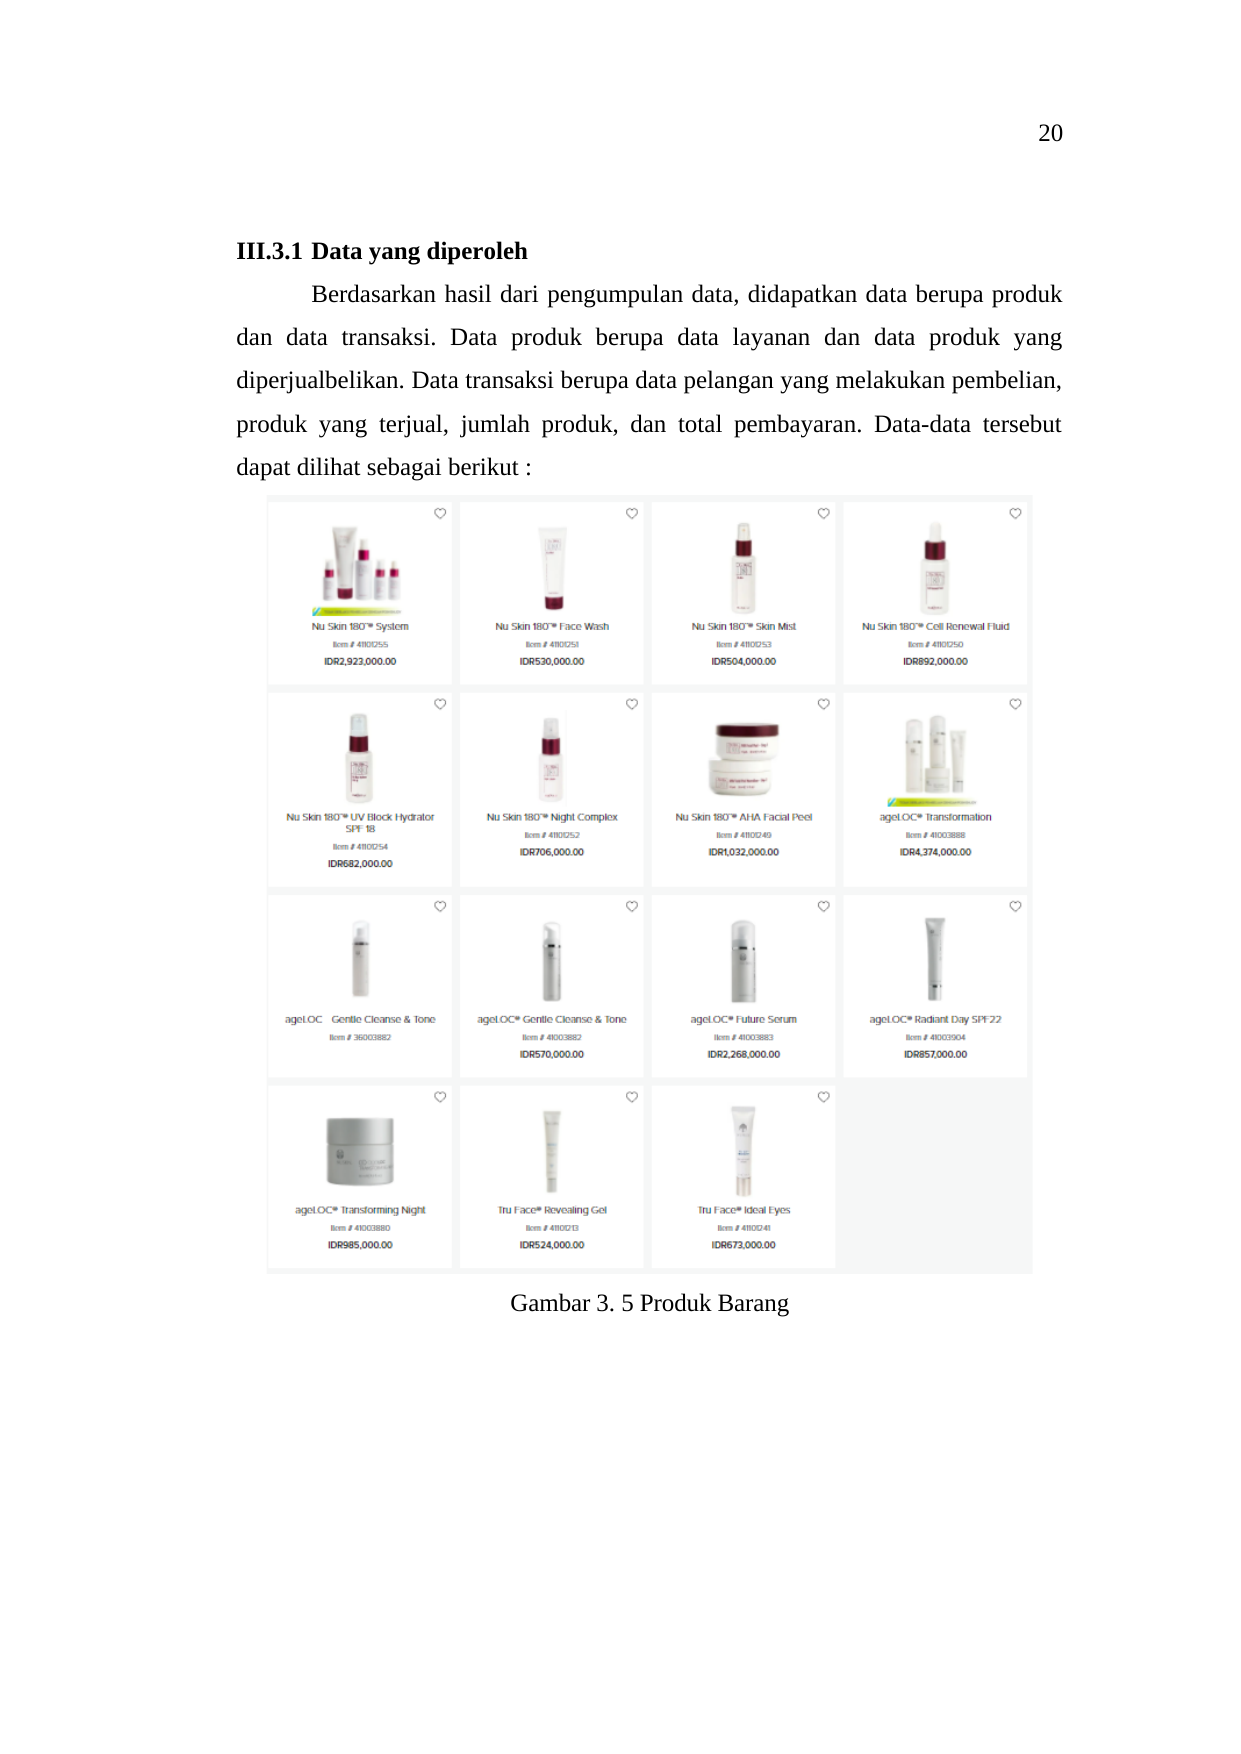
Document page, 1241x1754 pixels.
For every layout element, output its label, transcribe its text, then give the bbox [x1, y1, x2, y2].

subtitle Data yang diperoleh [236, 236, 1063, 265]
text Berdasarkan hasil dari pengumpulan data, didapatkan data berupa produk dan data transaksi. Data produk berupa data layanan dan data produk yang diperjualbelikan. Data transaksi berupa data pelangan yang melakukan pembelian, produk yang terjual, jumlah produk, dan total pembayaran. Data-data tersebut dapat dilihat sebagai berikut : [236, 279, 1063, 481]
